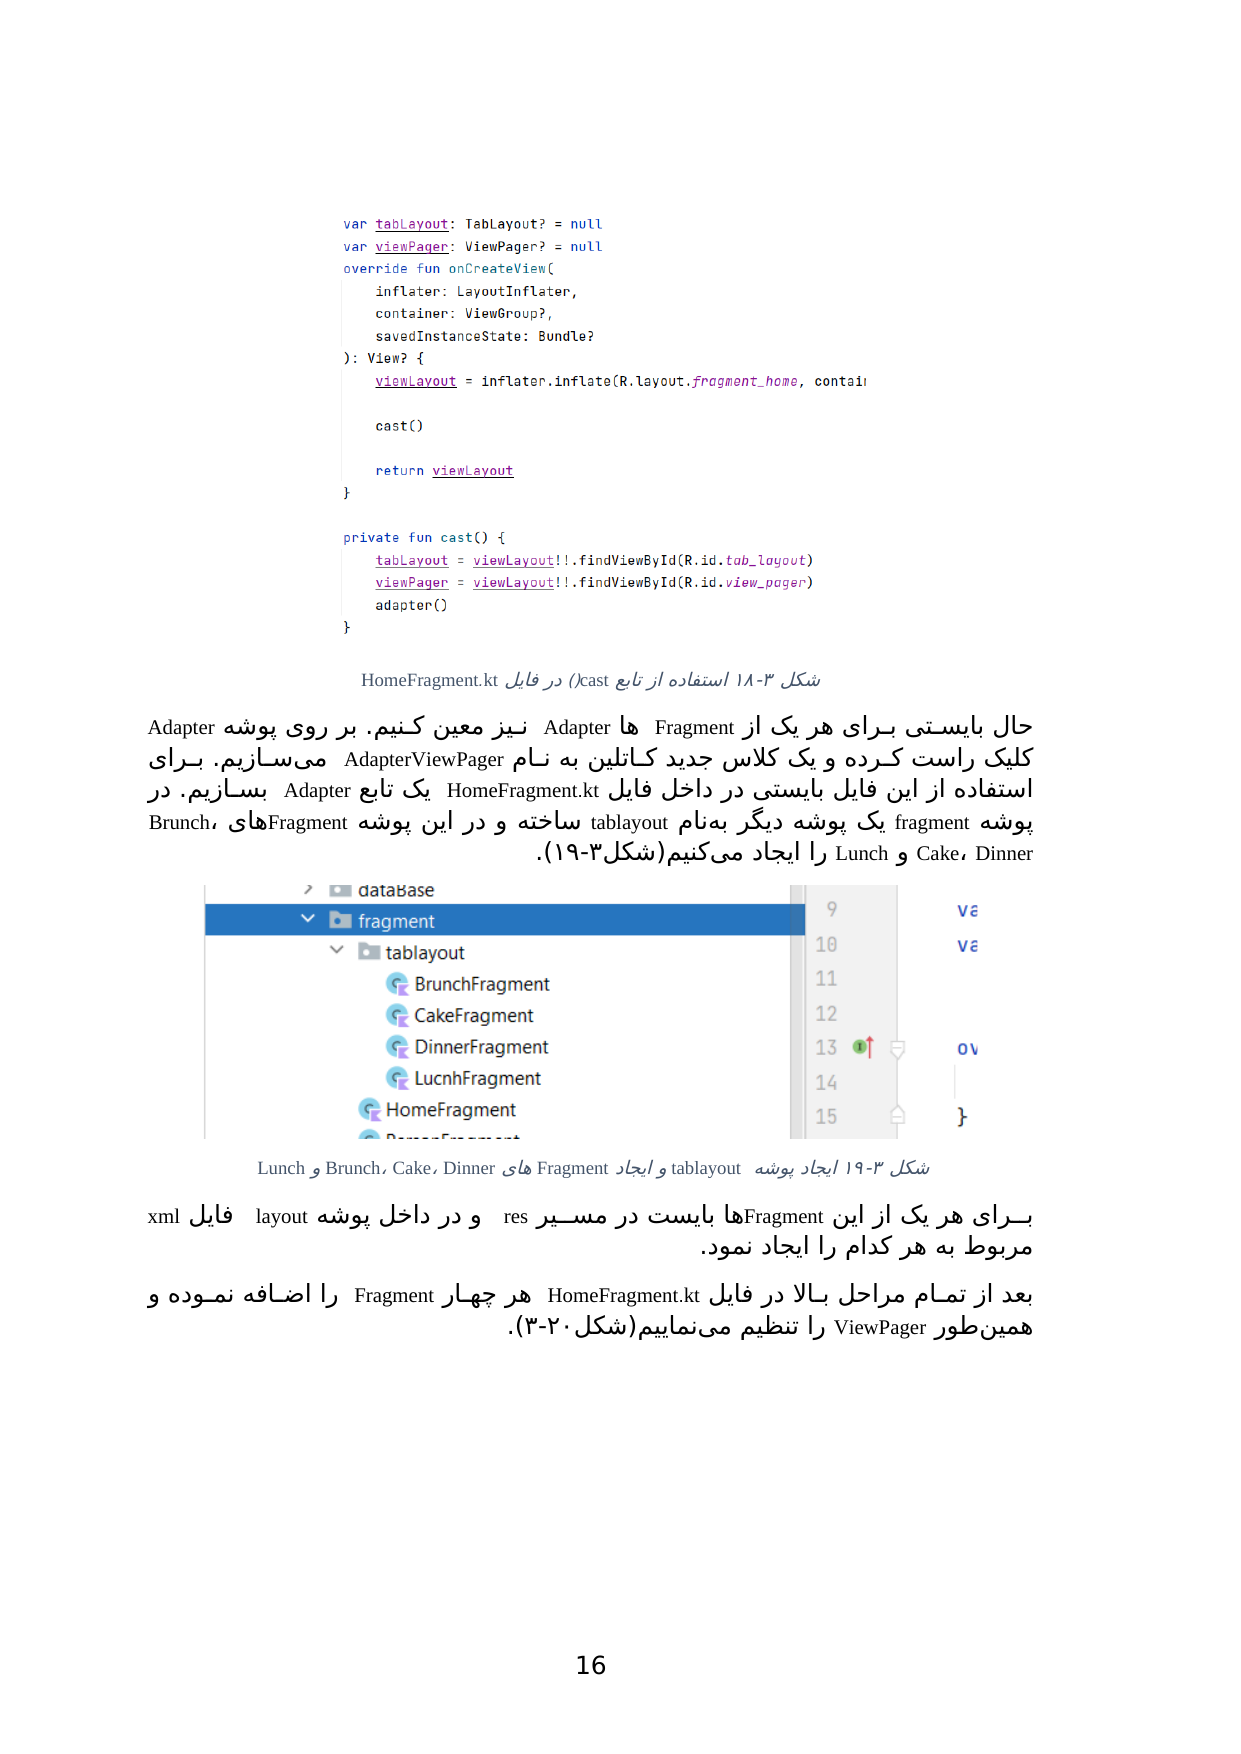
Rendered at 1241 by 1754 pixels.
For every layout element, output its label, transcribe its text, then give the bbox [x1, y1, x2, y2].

picture [203, 885, 978, 1139]
picture [315, 206, 866, 651]
text برای هر یک از این Fragmentها بایست در مسیر res و در داخل پوشه layout فایل xml مربوط به هر کدام را ایجاد نمود. [148, 1200, 1033, 1261]
text شکل ۳-۱۸ استفاده از تابع cast() در فایل HomeFragment.kt [148, 669, 1033, 691]
text بعد از تمام مراحل بالا در فایل HomeFragment.kt هر چهار Fragment را اضافه نموده و همین‌طور ViewPager را تنظیم می‌نماییم(شکل۲۰-۳). [148, 1279, 1033, 1340]
text شکل ۳-۱۹ ایجاد پوشه tablayout و ایجاد Fragment های Brunch، Cake، Dinner و Lunch [148, 1157, 1033, 1179]
text حال بایستی برای هر یک از Fragment ها Adapter نیز معین کنیم. بر روی پوشه Adapter کلیک راست کرده و یک کلاس جدید کاتلین به نام AdapterViewPager می‌سازیم. برای استفاده از این فایل بایستی در داخل فایل HomeFragment.kt یک تابع Adapter بسازیم. در پوشه fragment یک پوشه دیگر به‌نام tablayout ساخته و در این پوشه Fragmentهای Brunch، Cake، Dinner و Lunch را ایجاد می‌کنیم(شکل۳-۱۹). [148, 711, 1033, 866]
